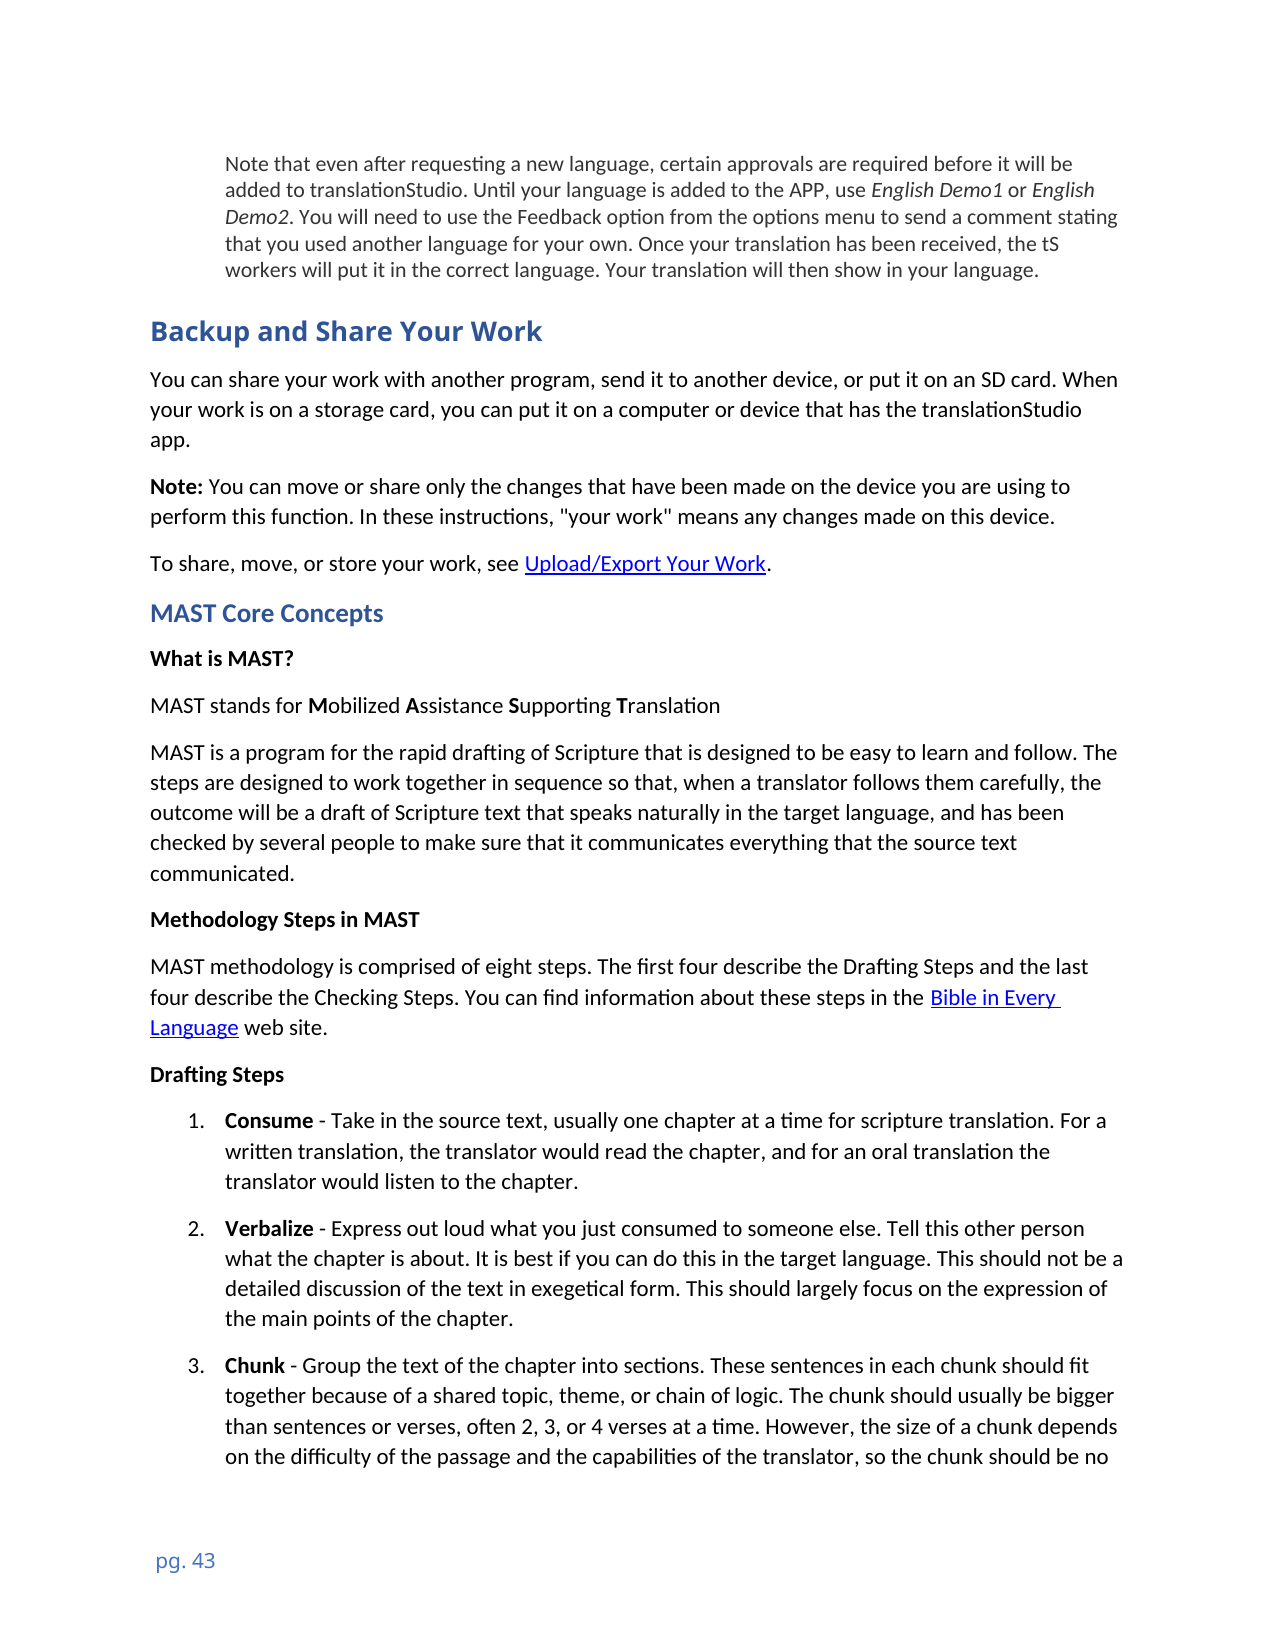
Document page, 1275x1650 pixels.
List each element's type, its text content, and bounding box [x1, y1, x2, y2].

list Verbalize - Express out loud what you just consumed to someone else. Tell this other person what the chapter is about. It is best if you can do this in the target language. This should not be a detailed discussion of the text in exegetical form. This should largely focus on the expression of the main points of the chapter. [187, 1214, 1125, 1333]
text MAST stands for Mobilized Assistance Supporting Translation [150, 691, 1125, 719]
text What is MAST? [150, 644, 1125, 672]
text MAST is a program for the rapid drafting of Scripture that is designed to be easy to learn and follow. The steps are designed to work together in sequence so that, when a translator follows them carefully, the outcome will be a draft of Scripture text that speaks naturally in the target language, and has been checked by several people to make sure that it communicates everything that the source text communicated. [150, 738, 1125, 887]
text Note that even after requesting a new language, certain approvals are required before it will be added to translationStudio. Until your language is added to the APP, use English Demo1 or English Demo2. You will need to use the Feedback option from the options menu to send a comment stating that you used another language for your own. Once your translation has been received, the tS workers will put it in the correct language. Your translation will then show in your language. [225, 150, 1125, 283]
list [187, 1351, 1125, 1470]
subtitle MAST Core Concepts [150, 596, 1125, 629]
list Consume - Take in the source text, usually one chapter at a time for scripture translation. For a written translation, the translator would read the chapter, and for an oral translation the translator would listen to the chapter. [187, 1107, 1125, 1195]
text MAST methodology is comprised of eight steps. The first four describe the Drafting Steps and the last four describe the Checking Steps. You can find information about these steps in the Bible in Every Language web site. [150, 952, 1125, 1041]
text Methodology Steps in MAST [150, 906, 1125, 934]
text You can share your work with another program, send it to another device, or put it on an SD card. When your work is on a storage card, you can put it on a computer or device that has the translationStudio app. [150, 365, 1125, 453]
text Drafting Steps [150, 1060, 1125, 1088]
text Note: You can move or share only the changes that have been made on the device you are using to perform this function. In these instructions, "your work" means any changes made on this device. [150, 472, 1125, 530]
subtitle Backup and Share Your Work [150, 312, 1125, 349]
text To share, move, or store your work, see Upload/Export Your Work. [150, 549, 1125, 577]
